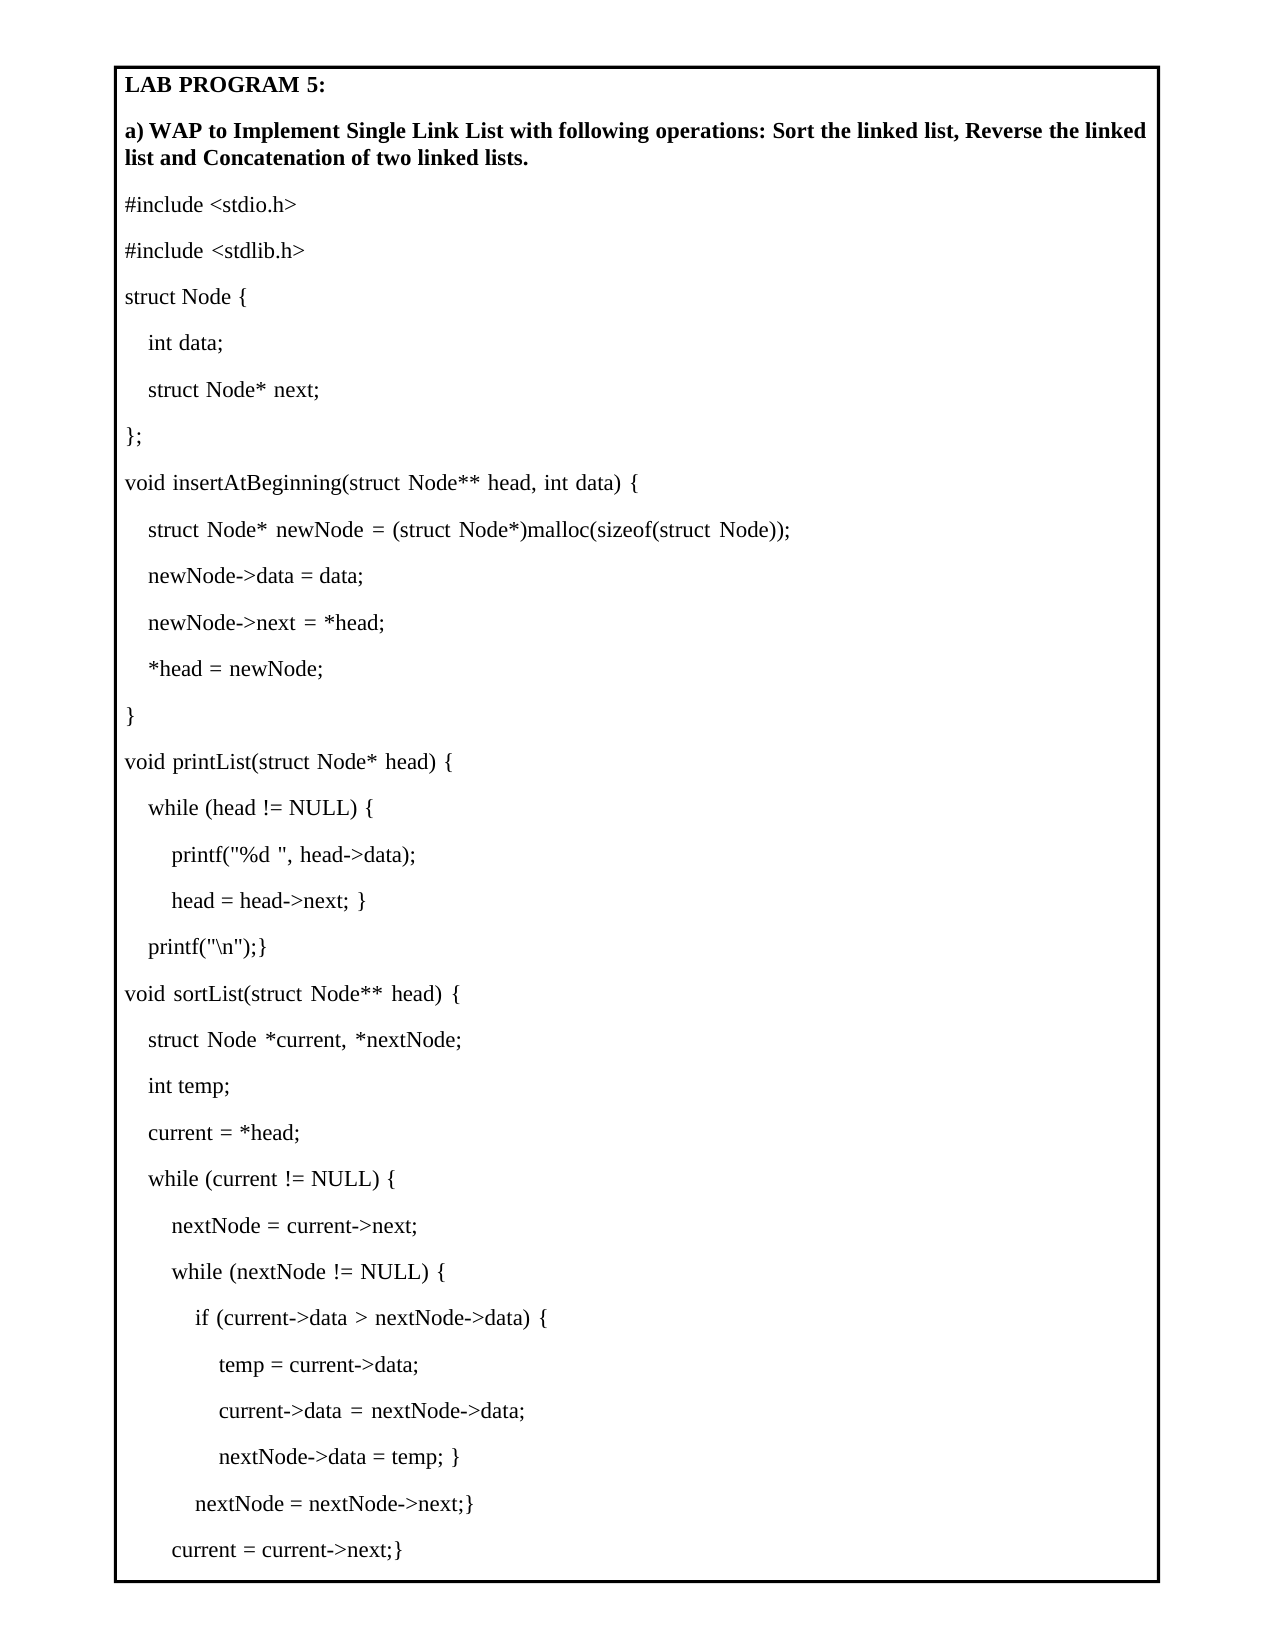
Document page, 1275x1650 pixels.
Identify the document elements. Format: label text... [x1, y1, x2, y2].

text struct Node* newNode = (struct Node*)malloc(sizeof(struct Node)); newNode->data = data; [148, 516, 792, 588]
text printf("%d ", head->data); head = head->next; } [171, 841, 436, 913]
text printf("\n");} [148, 933, 1160, 959]
text void insertAtBeginning(struct Node** head, int data) { [124, 469, 1160, 496]
list WAP to Implement Single Link List with following operations: Sort the linked list, Reverse the linked list and Concatenation of two linked lists. [124, 118, 1149, 171]
text newNode->next = *head; [148, 609, 1160, 635]
text }; [124, 422, 1160, 449]
text nextNode = nextNode->next;} current = current->next;} [171, 1490, 520, 1562]
text void sortList(struct Node** head) { struct Node *current, *nextNode; int temp; [124, 980, 462, 1099]
text void printList(struct Node* head) { while (head != NULL) { [124, 748, 467, 821]
text int data; [148, 329, 1160, 356]
text } [124, 702, 1160, 728]
text #include <stdio.h> #include <stdlib.h> struct Node { [124, 191, 321, 309]
text current->data = nextNode->data; nextNode->data = temp; } [218, 1397, 528, 1469]
text current = *head; [148, 1119, 1160, 1145]
text LAB PROGRAM 5: [124, 71, 1160, 97]
text if (current->data > nextNode->data) { temp = current->data; [195, 1304, 560, 1377]
text struct Node* next; [148, 376, 1160, 402]
text *head = newNode; [148, 655, 1160, 681]
text while (current != NULL) { nextNode = current->next; while (nextNode != NULL) { [148, 1165, 467, 1284]
